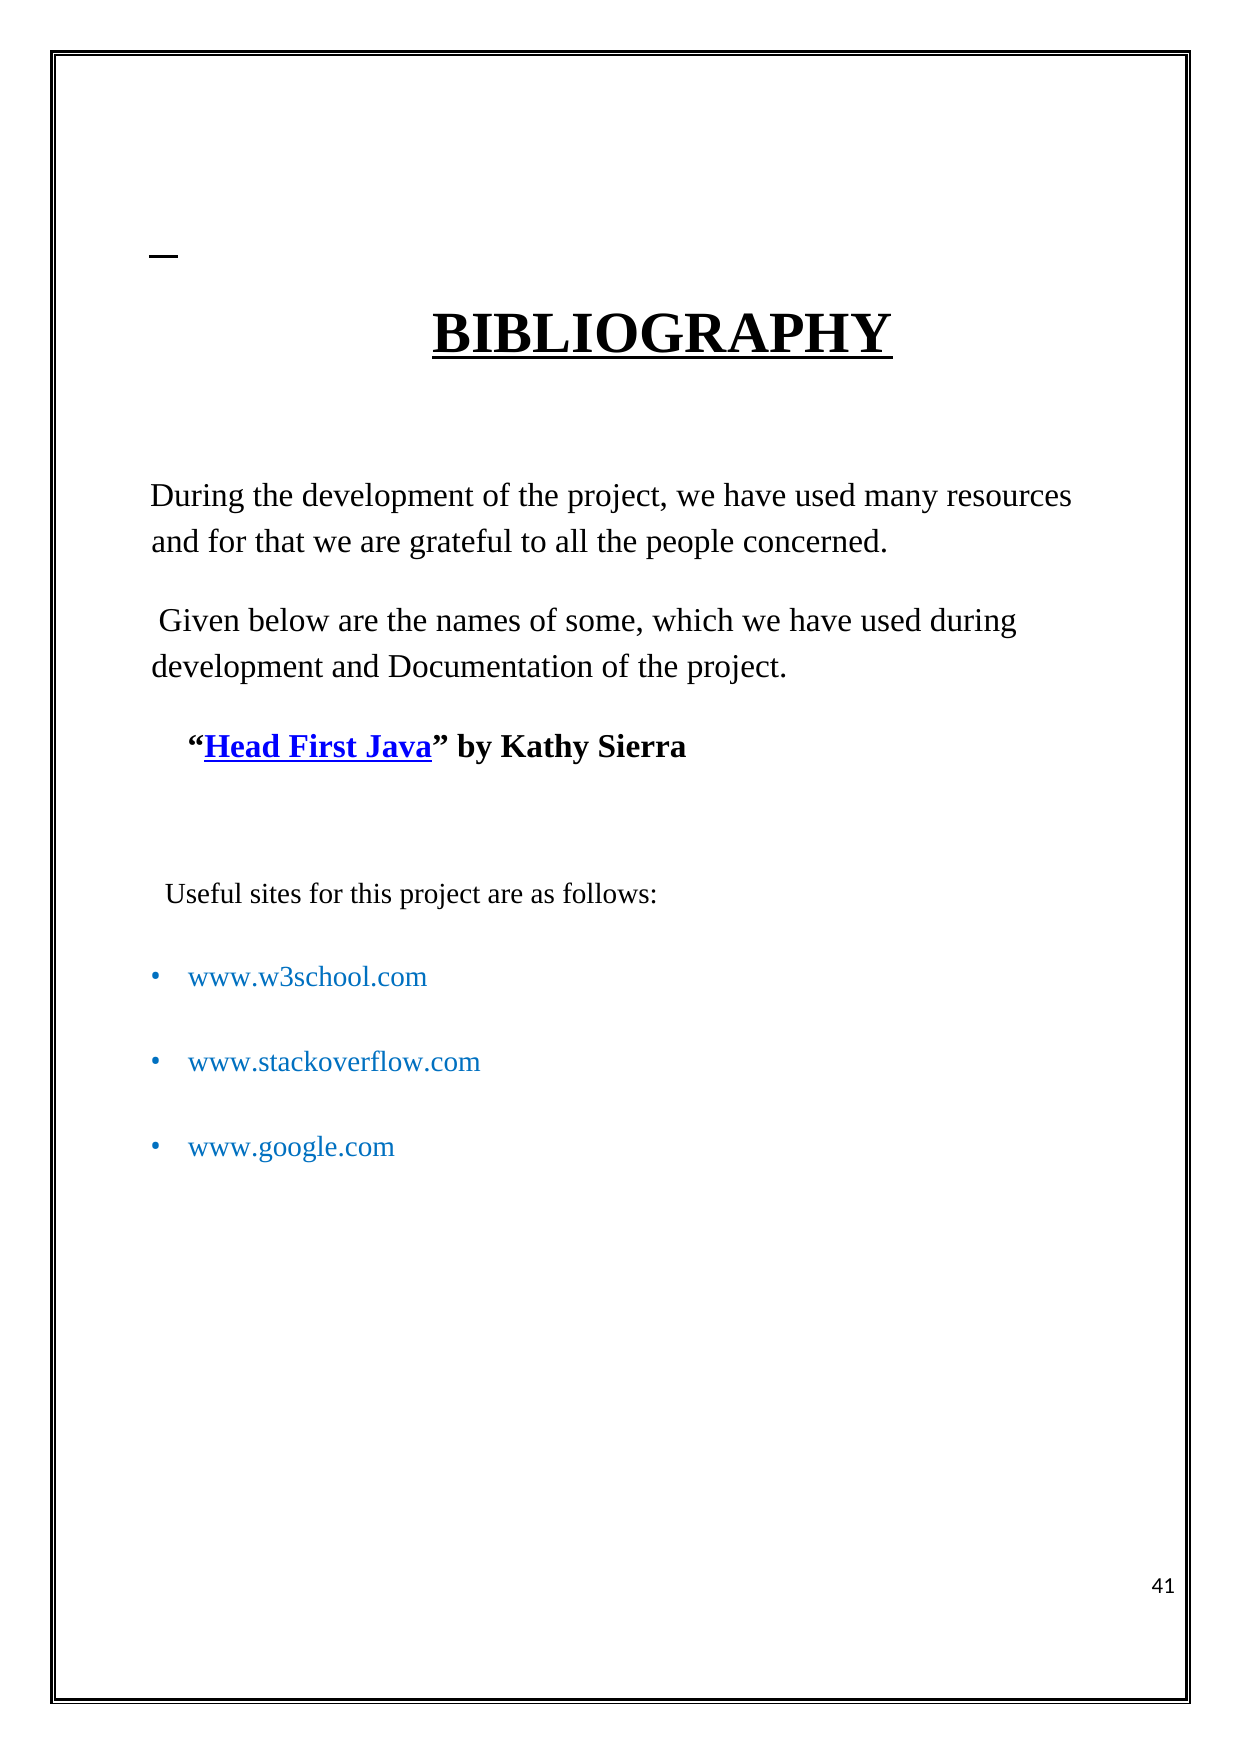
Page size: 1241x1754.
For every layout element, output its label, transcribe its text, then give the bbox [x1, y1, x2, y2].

list www.stackoverflow.com [150, 1041, 1176, 1080]
text Given below are the names of some, which we have used during development and Documentation of the project. [150, 600, 1176, 685]
text “Head First Java” by Kathy Sierra [187, 727, 1174, 765]
list www.google.com [150, 1126, 1176, 1165]
text BIBLIOGRAPHY [148, 298, 1176, 365]
text Useful sites for this project are as follows: [150, 876, 1174, 909]
list www.w3school.com [150, 955, 1176, 995]
text During the development of the project, we have used many resources and for that we are grateful to all the people concerned. [150, 475, 1096, 559]
